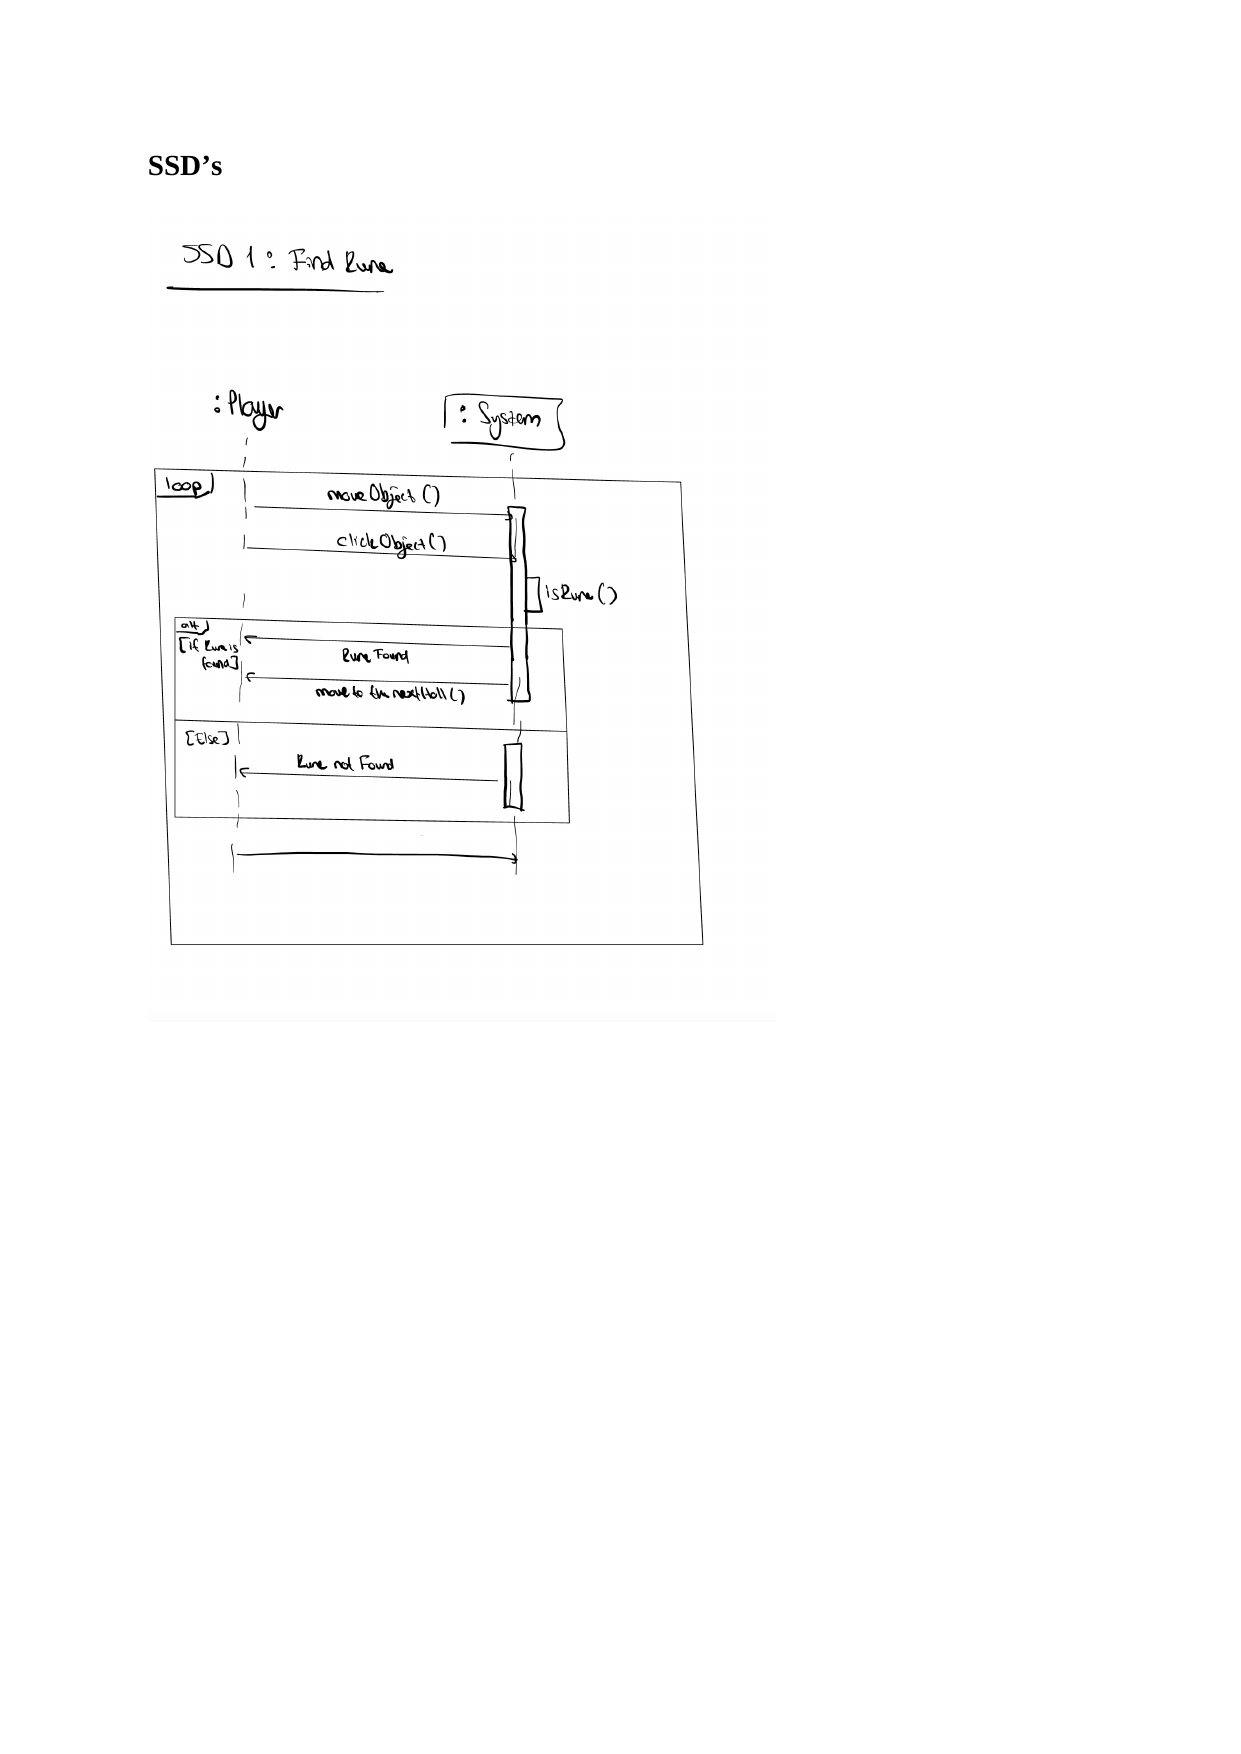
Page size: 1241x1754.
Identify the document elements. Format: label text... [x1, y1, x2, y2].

text SSD’s [148, 148, 1093, 181]
picture [147, 214, 777, 1022]
